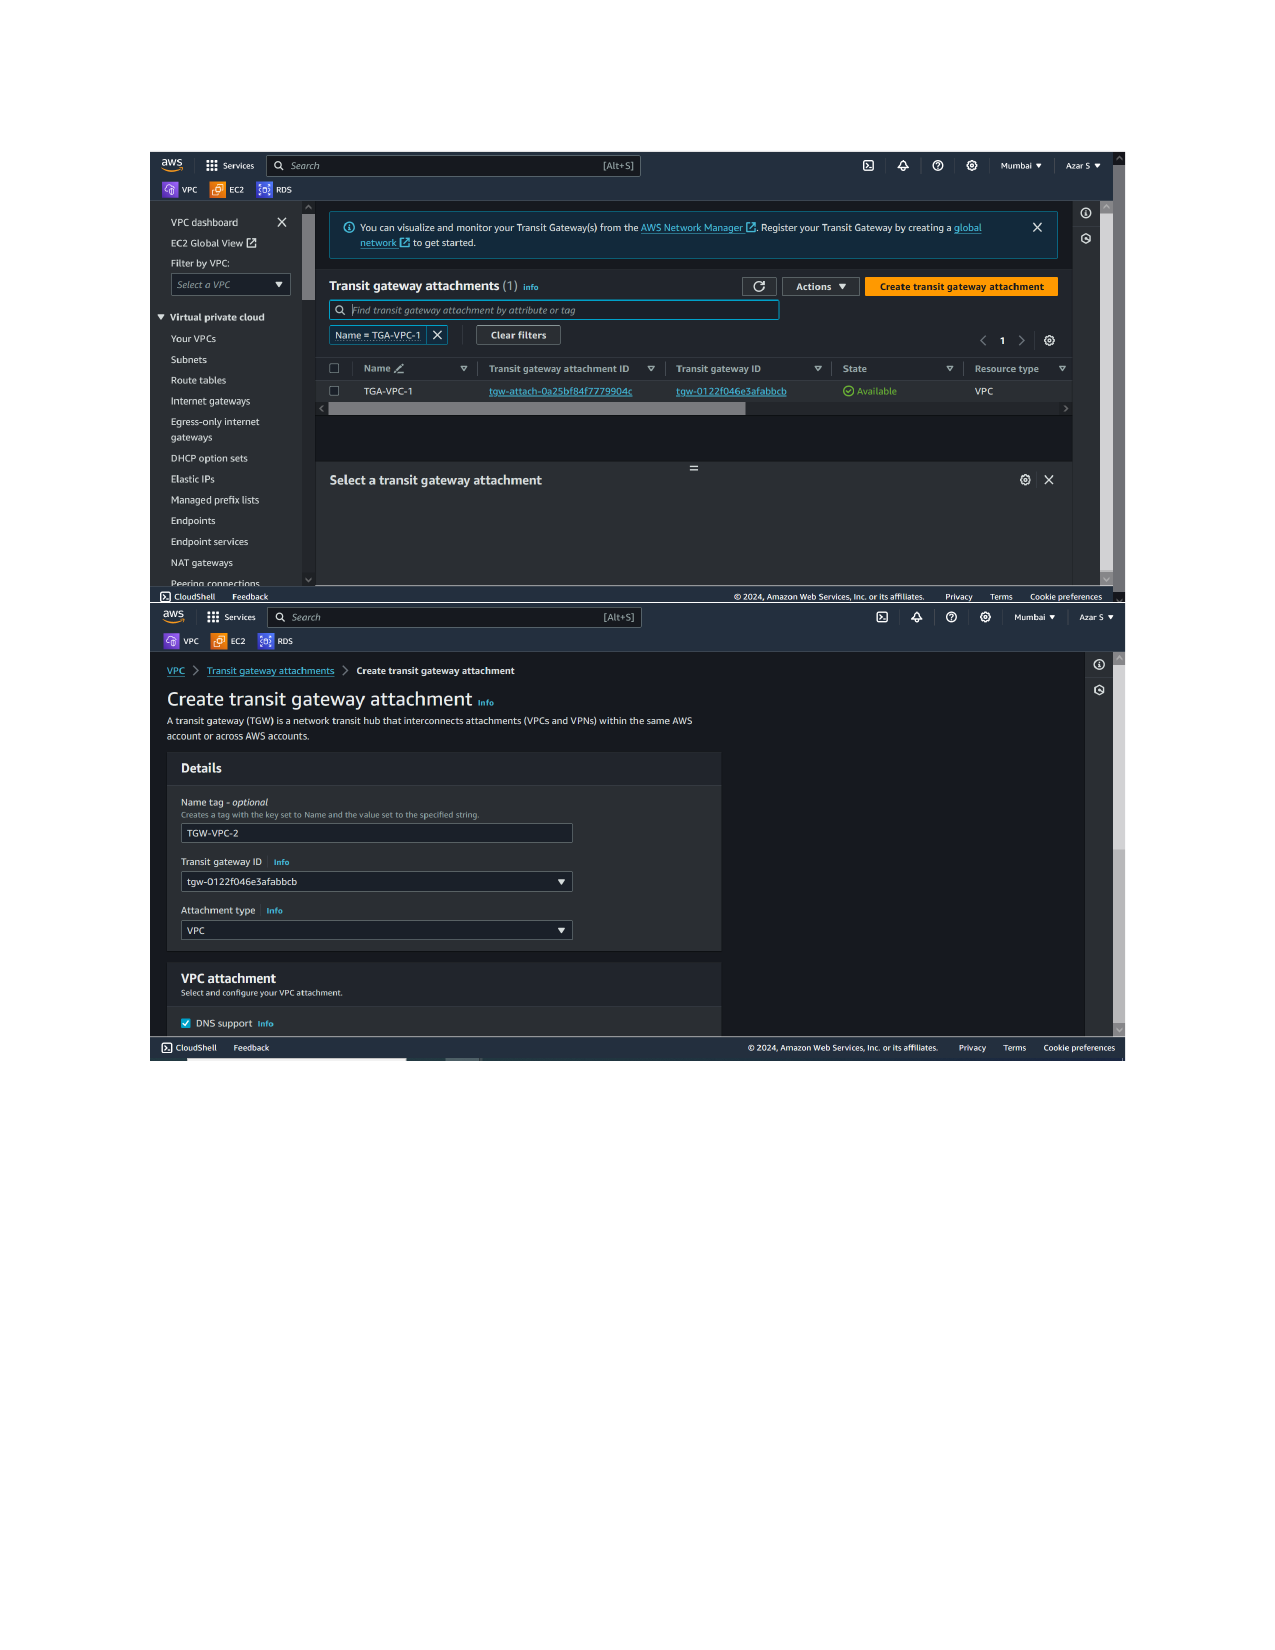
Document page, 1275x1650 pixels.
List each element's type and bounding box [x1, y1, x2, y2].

picture [150, 150, 1125, 602]
picture [150, 603, 1125, 1061]
